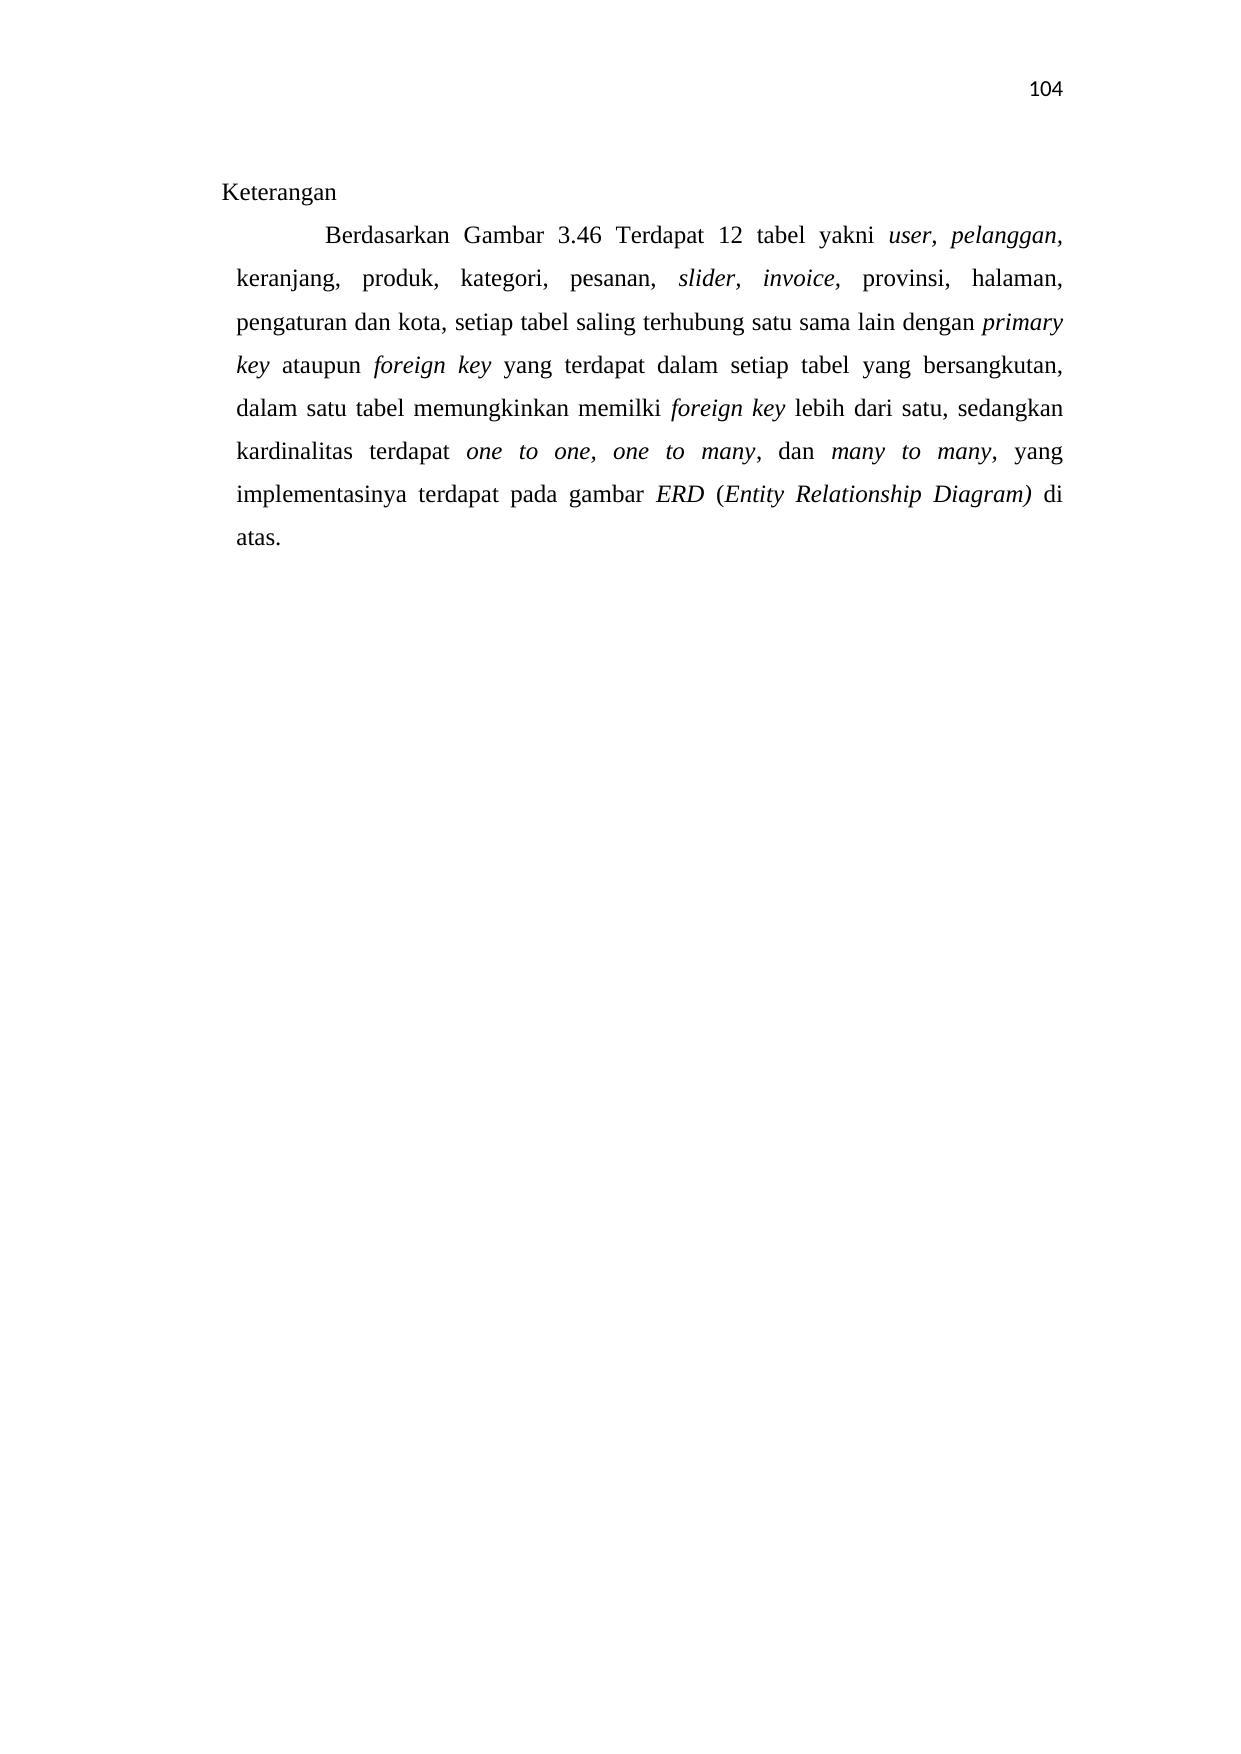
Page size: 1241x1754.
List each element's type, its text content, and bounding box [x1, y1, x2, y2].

text Keterangan [221, 177, 1063, 206]
text Berdasarkan Gambar 3.46 Terdapat 12 tabel yakni user, pelanggan, keranjang, produk, kategori, pesanan, slider, invoice, provinsi, halaman, pengaturan dan kota, setiap tabel saling terhubung satu sama lain dengan primary key ataupun foreign key yang terdapat dalam setiap tabel yang bersangkutan, dalam satu tabel memungkinkan memilki foreign key lebih dari satu, sedangkan kardinalitas terdapat one to one, one to many, dan many to many, yang implementasinya terdapat pada gambar ERD (Entity Relationship Diagram) di atas. [236, 220, 1063, 551]
